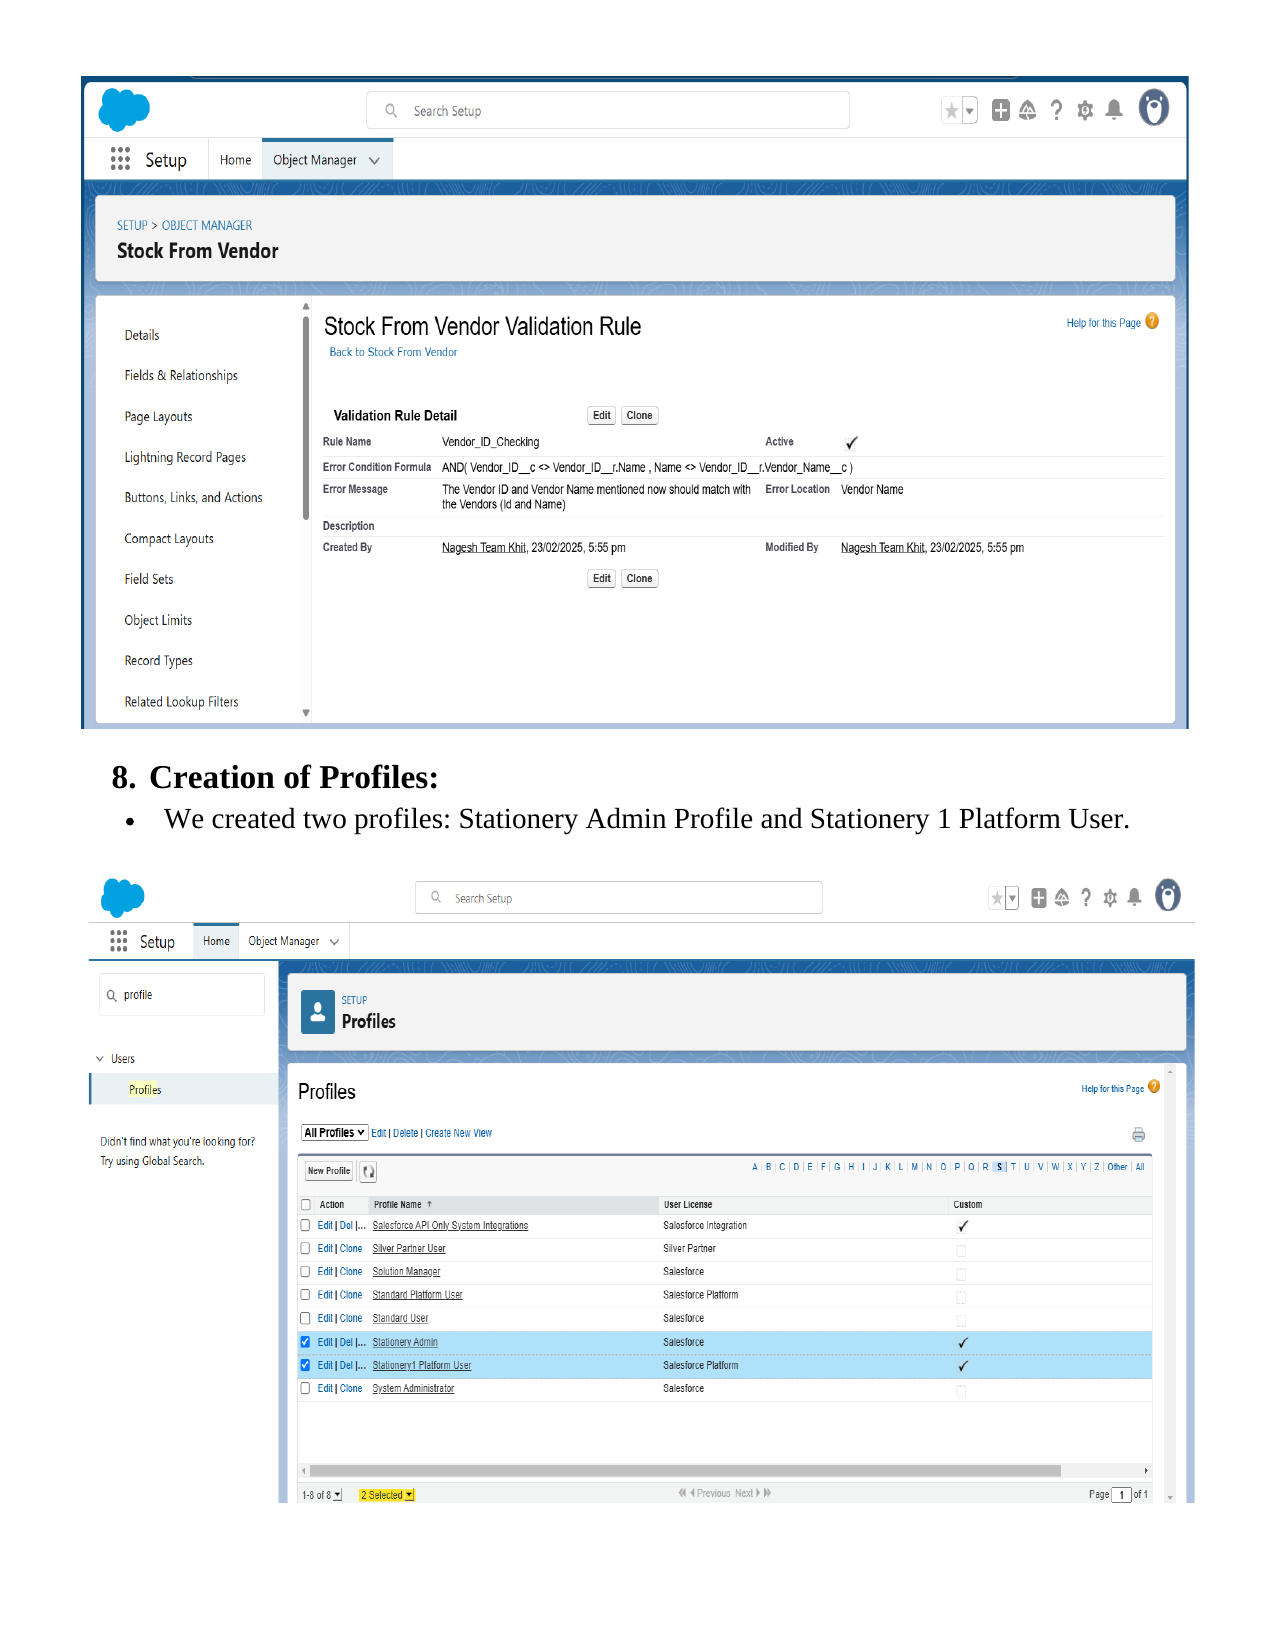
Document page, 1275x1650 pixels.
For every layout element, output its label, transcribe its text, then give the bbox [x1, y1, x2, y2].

list Creation of Profiles: [111, 757, 1181, 796]
picture [81, 76, 1189, 729]
picture [88, 878, 1195, 1503]
list We created two profiles: Stationery Admin Profile and Stationery 1 Platform User. [126, 802, 1181, 835]
